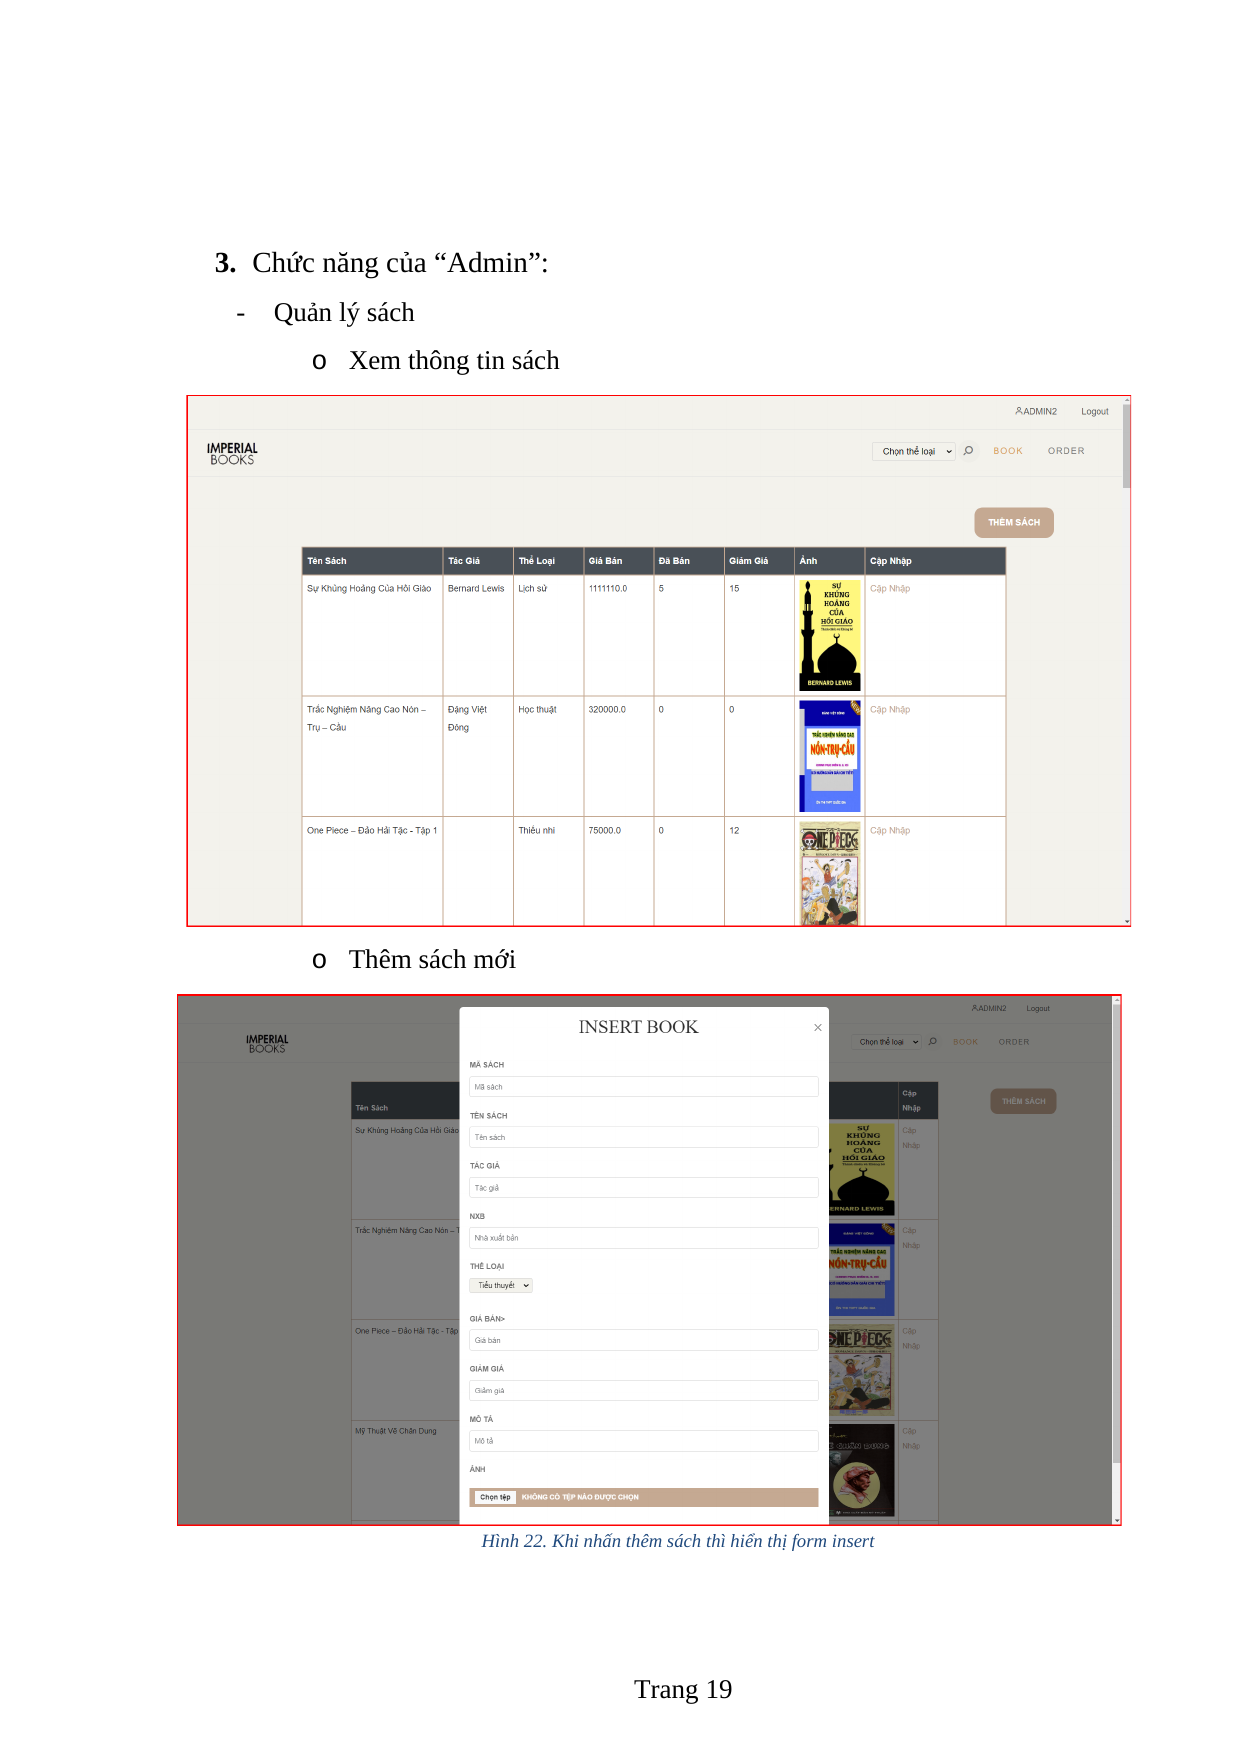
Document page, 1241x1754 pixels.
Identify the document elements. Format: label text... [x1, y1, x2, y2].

list Xem thông tin sách [311, 344, 1122, 377]
subtitle Chức năng của “Admin”: [214, 245, 1122, 278]
picture [186, 395, 1132, 927]
picture [177, 994, 1122, 1526]
list Thêm sách mới [311, 943, 1122, 977]
list Quản lý sách [236, 296, 1122, 327]
